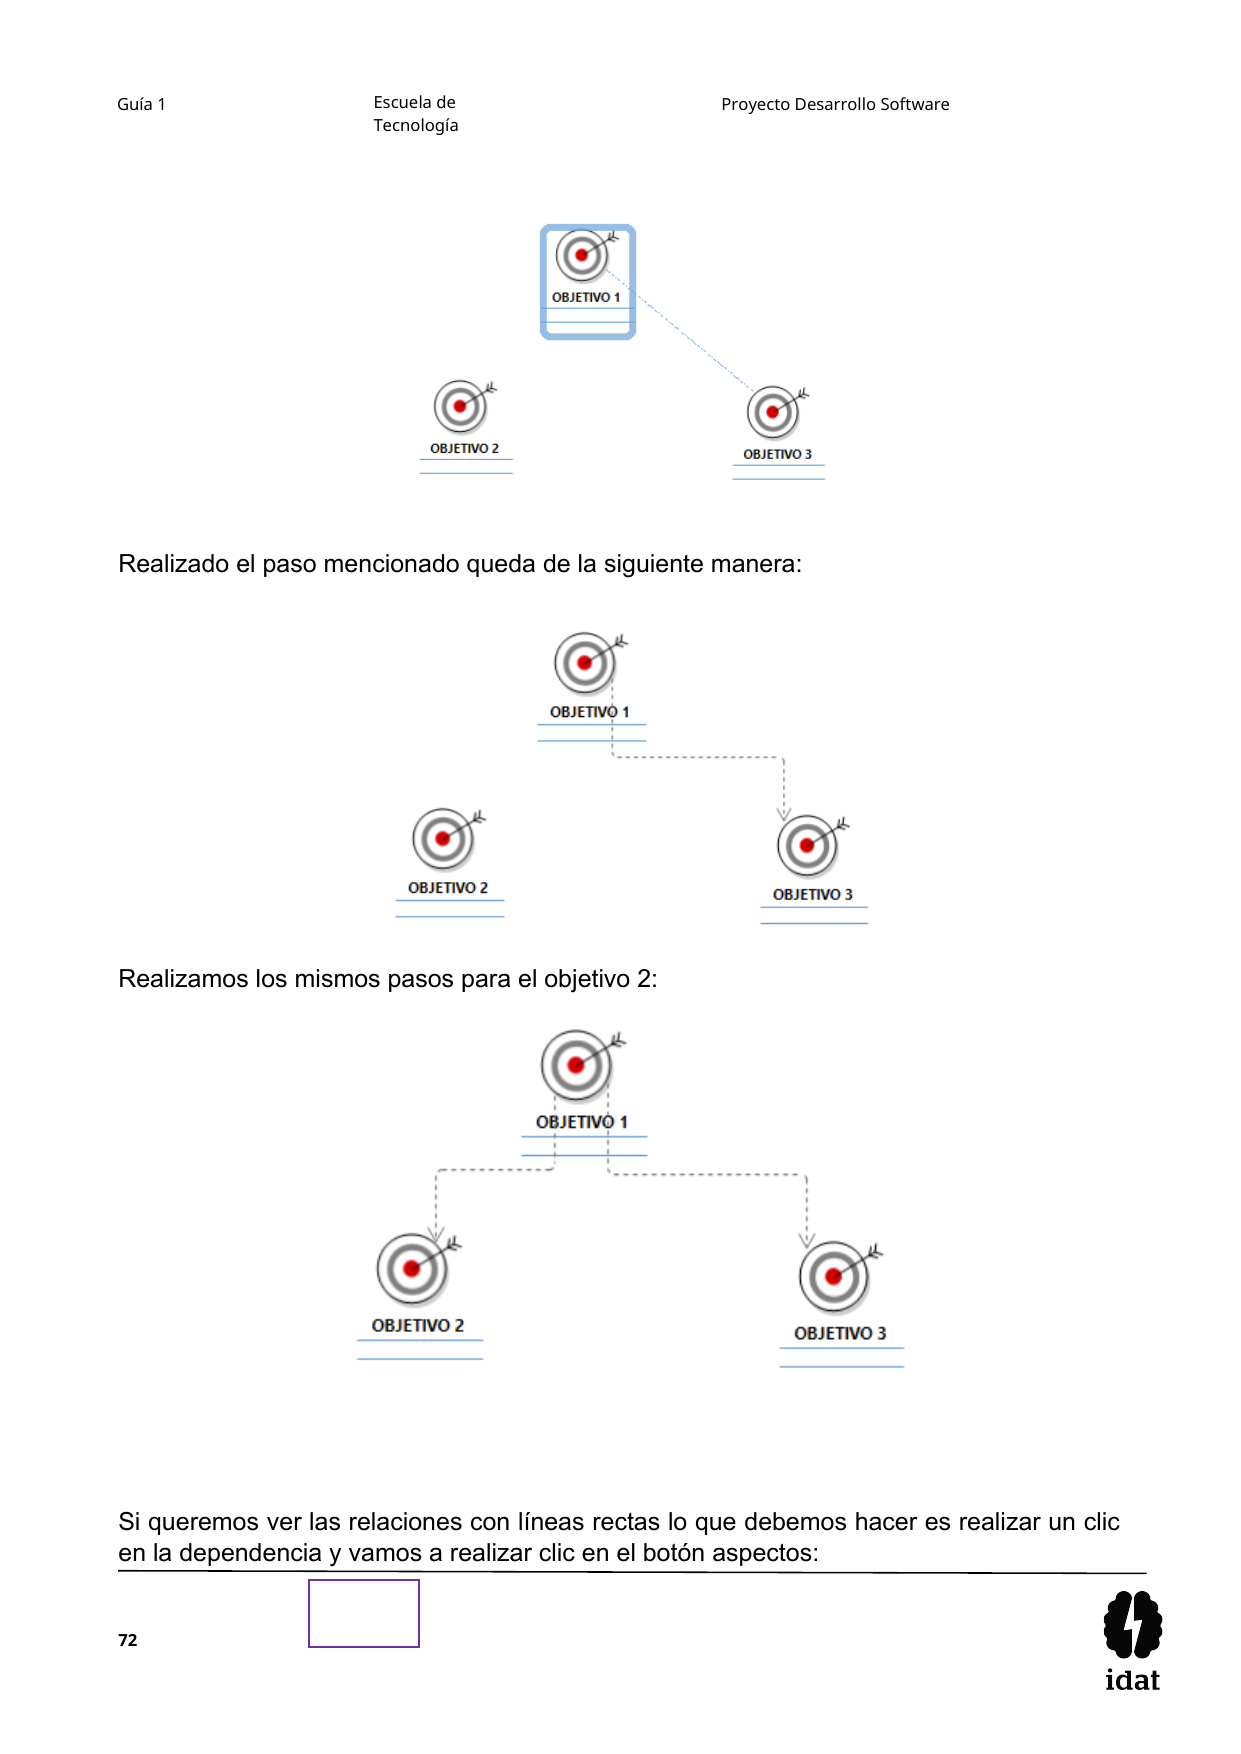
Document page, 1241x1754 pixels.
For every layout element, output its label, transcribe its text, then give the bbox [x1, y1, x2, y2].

picture [366, 188, 874, 531]
text Si queremos ver las relaciones con líneas rectas lo que debemos hacer es realizar un clic en la dependencia y vamos a realizar clic en el botón aspectos: [118, 1507, 1122, 1567]
picture [1103, 1591, 1163, 1690]
picture [307, 1011, 933, 1393]
text Realizamos los mismos pasos para el objetivo 2: [118, 964, 1122, 993]
text Realizado el paso mencionado queda de la siguiente manera: [118, 549, 1122, 578]
picture [359, 597, 882, 946]
